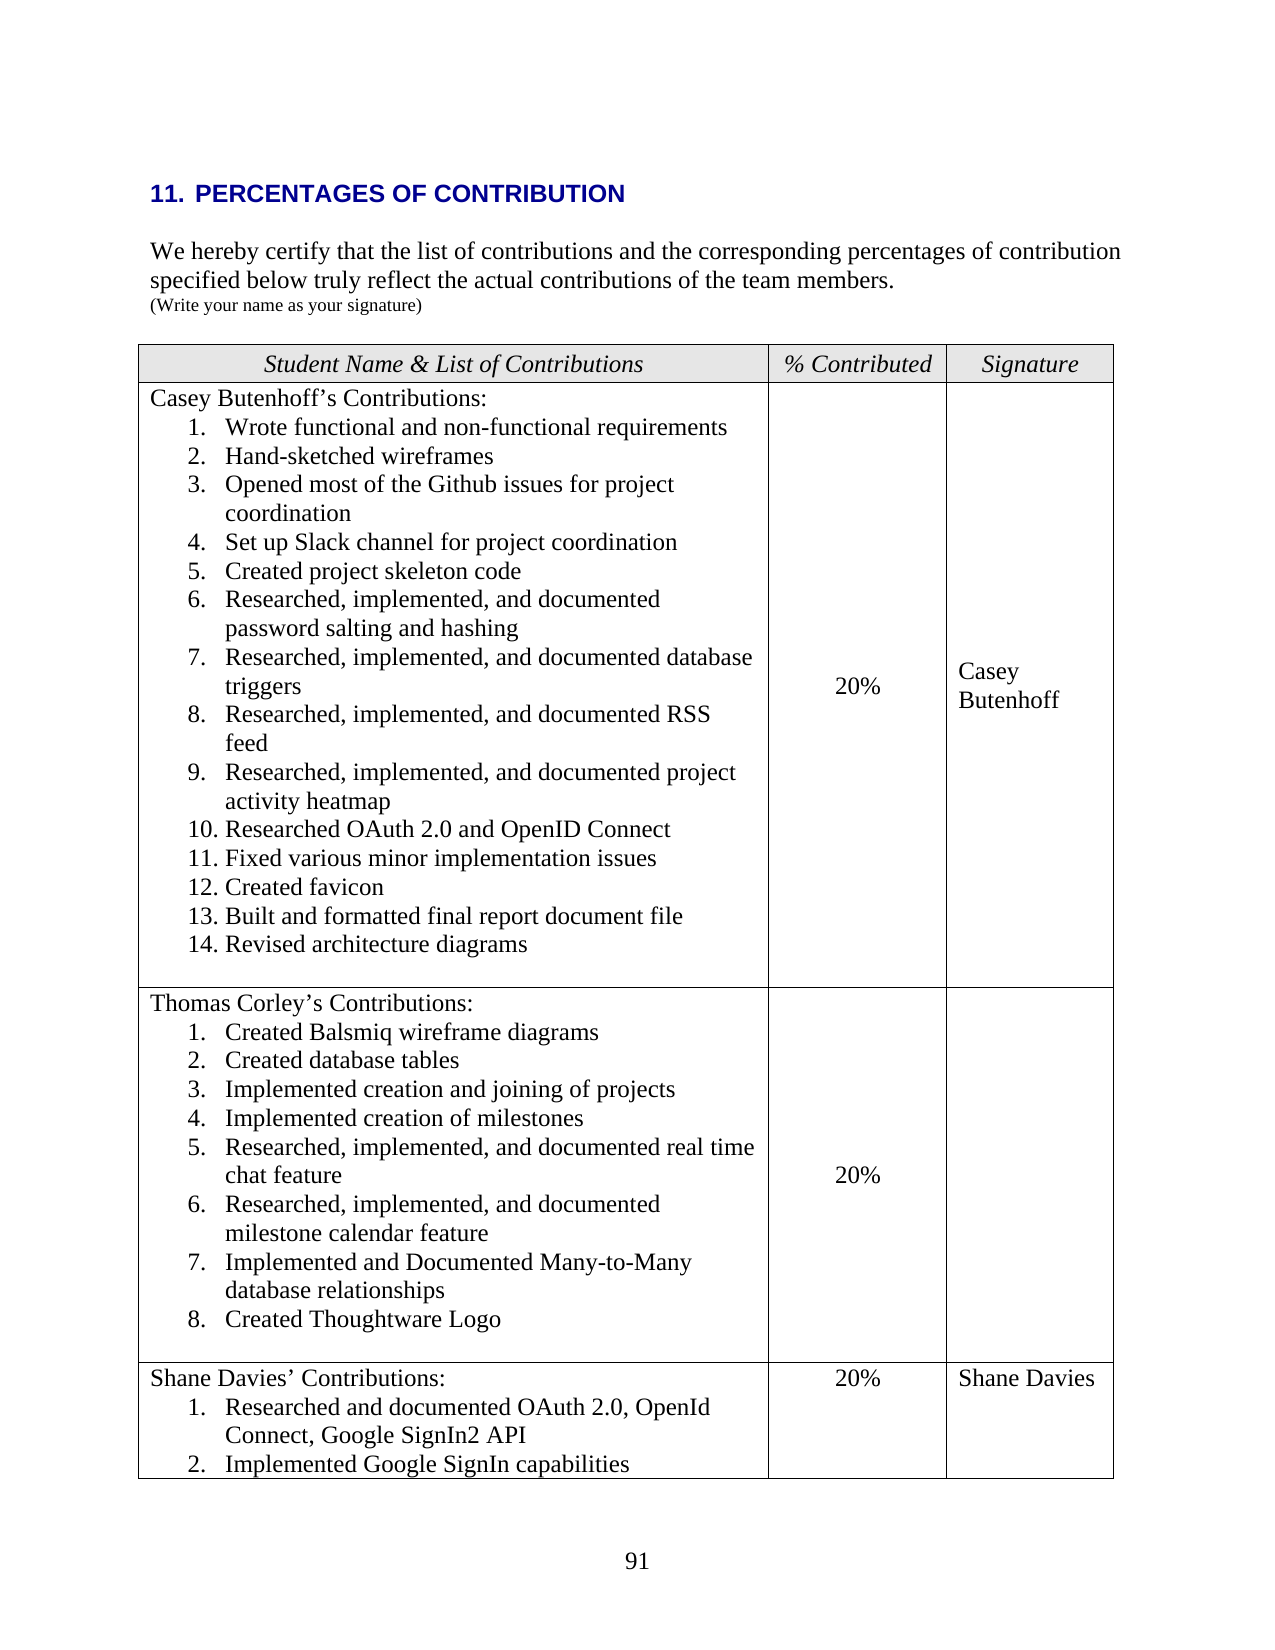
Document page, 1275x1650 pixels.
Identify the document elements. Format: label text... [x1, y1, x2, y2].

table_cell 20% [769, 383, 946, 987]
subtitle PERCENTAGES OF CONTRIBUTION [150, 179, 1125, 207]
table_cell Shane Davies [947, 1363, 1113, 1478]
table_cell 20% [769, 988, 946, 1362]
table_header Student Name & List of Contributions [139, 345, 768, 382]
table_cell [947, 988, 1113, 1362]
table_header % Contributed [769, 345, 946, 382]
table_cell Casey Butenhoff’s Contributions: Wrote functional and non-functional requirements Hand-sketched wireframes Opened most of the Github issues for project coordination Set up Slack channel for project coordination Created project skeleton code Researched, implemented, and documented password salting and hashing Researched, implemented, and documented database triggers Researched, implemented, and documented RSS feed Researched, implemented, and documented project activity heatmap Researched OAuth 2.0 and OpenID Connect Fixed various minor implementation issues Created favicon Built and formatted final report document file Revised architecture diagrams [139, 383, 768, 987]
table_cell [139, 1363, 768, 1478]
table_header Signature [947, 345, 1113, 382]
text (Write your name as your signature) [150, 294, 1125, 315]
table_cell 20% [769, 1363, 946, 1478]
table_cell Casey Butenhoff [947, 383, 1113, 987]
table_cell Thomas Corley’s Contributions: Created Balsmiq wireframe diagrams Created database tables Implemented creation and joining of projects Implemented creation of milestones Researched, implemented, and documented real time chat feature Researched, implemented, and documented milestone calendar feature Implemented and Documented Many-to-Many database relationships Created Thoughtware Logo [139, 988, 768, 1362]
text We hereby certify that the list of contributions and the corresponding percentages of contribution specified below truly reflect the actual contributions of the team members. [150, 236, 1125, 294]
